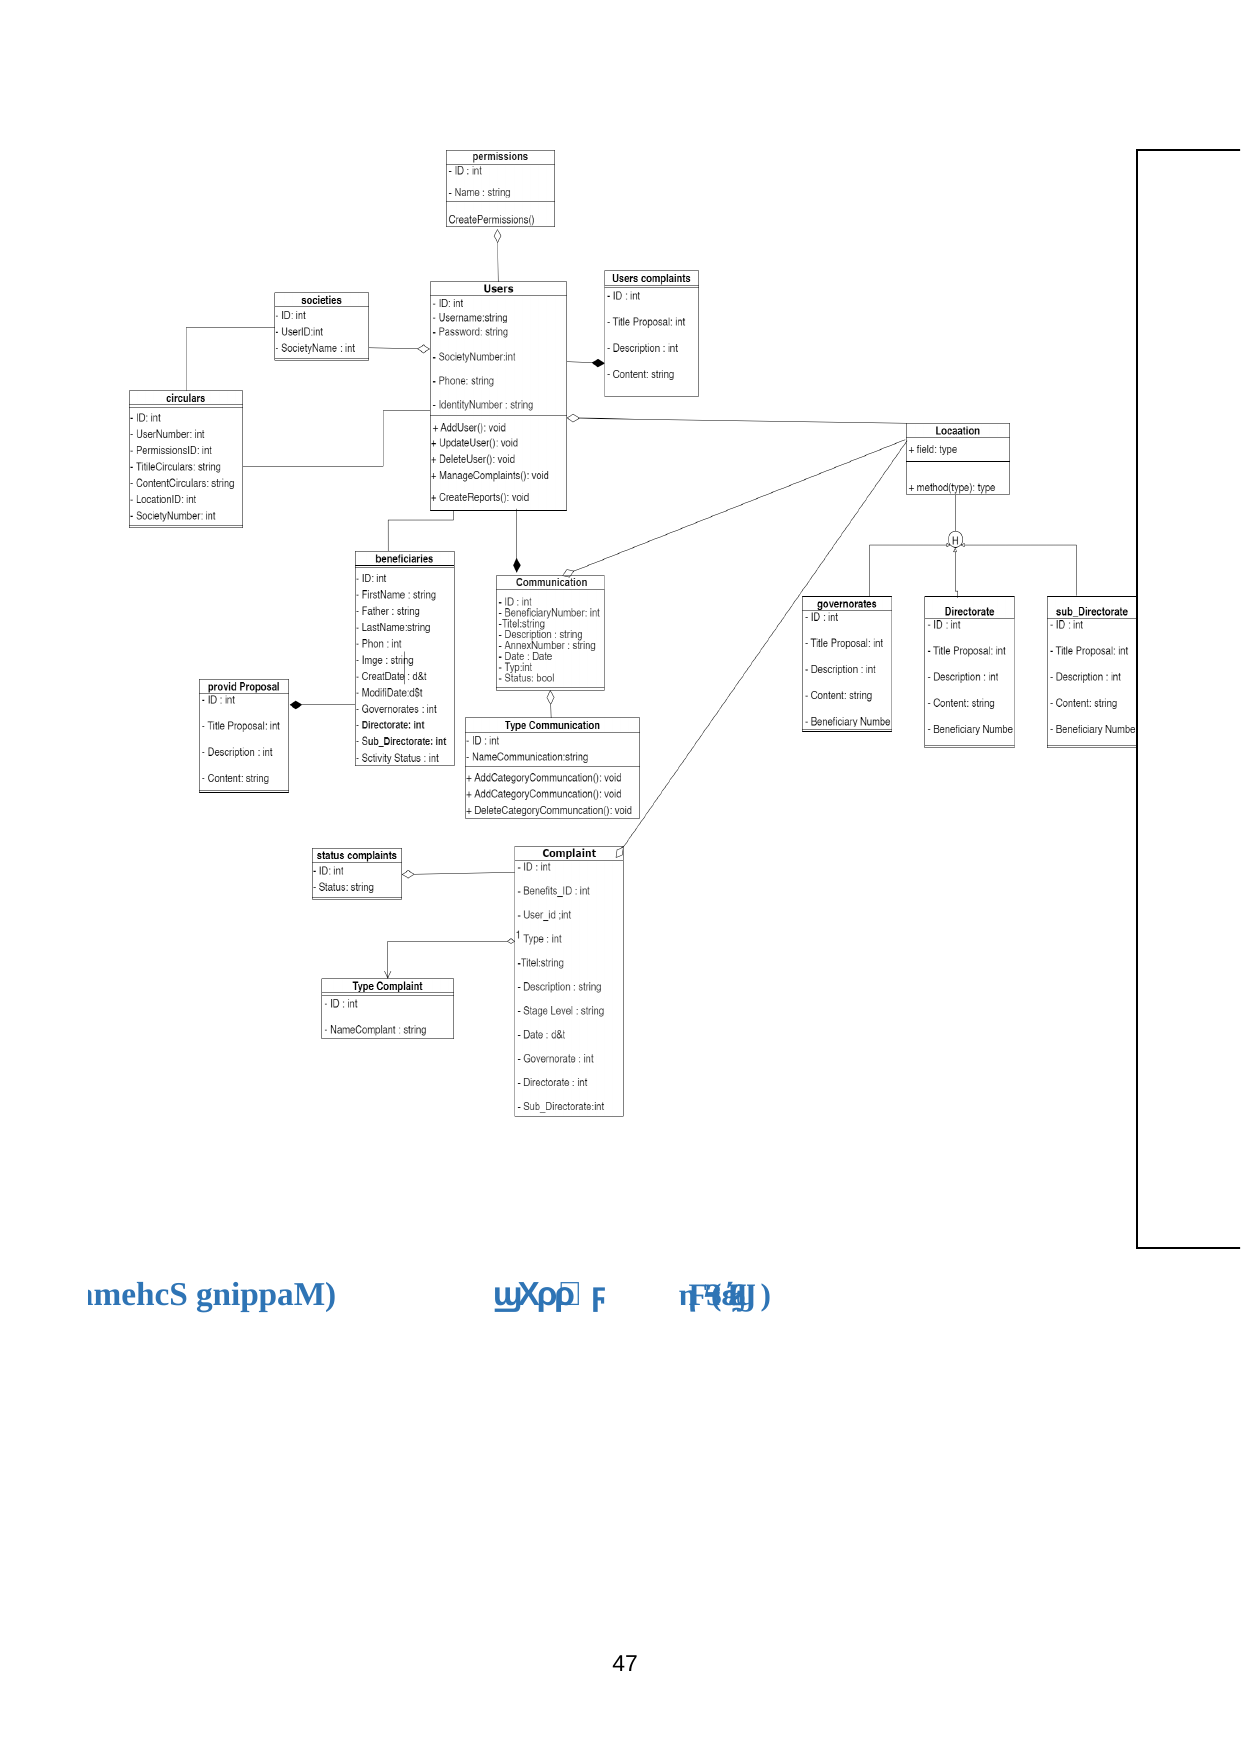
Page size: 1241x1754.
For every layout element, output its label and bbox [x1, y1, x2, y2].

picture [129, 150, 1136, 1117]
